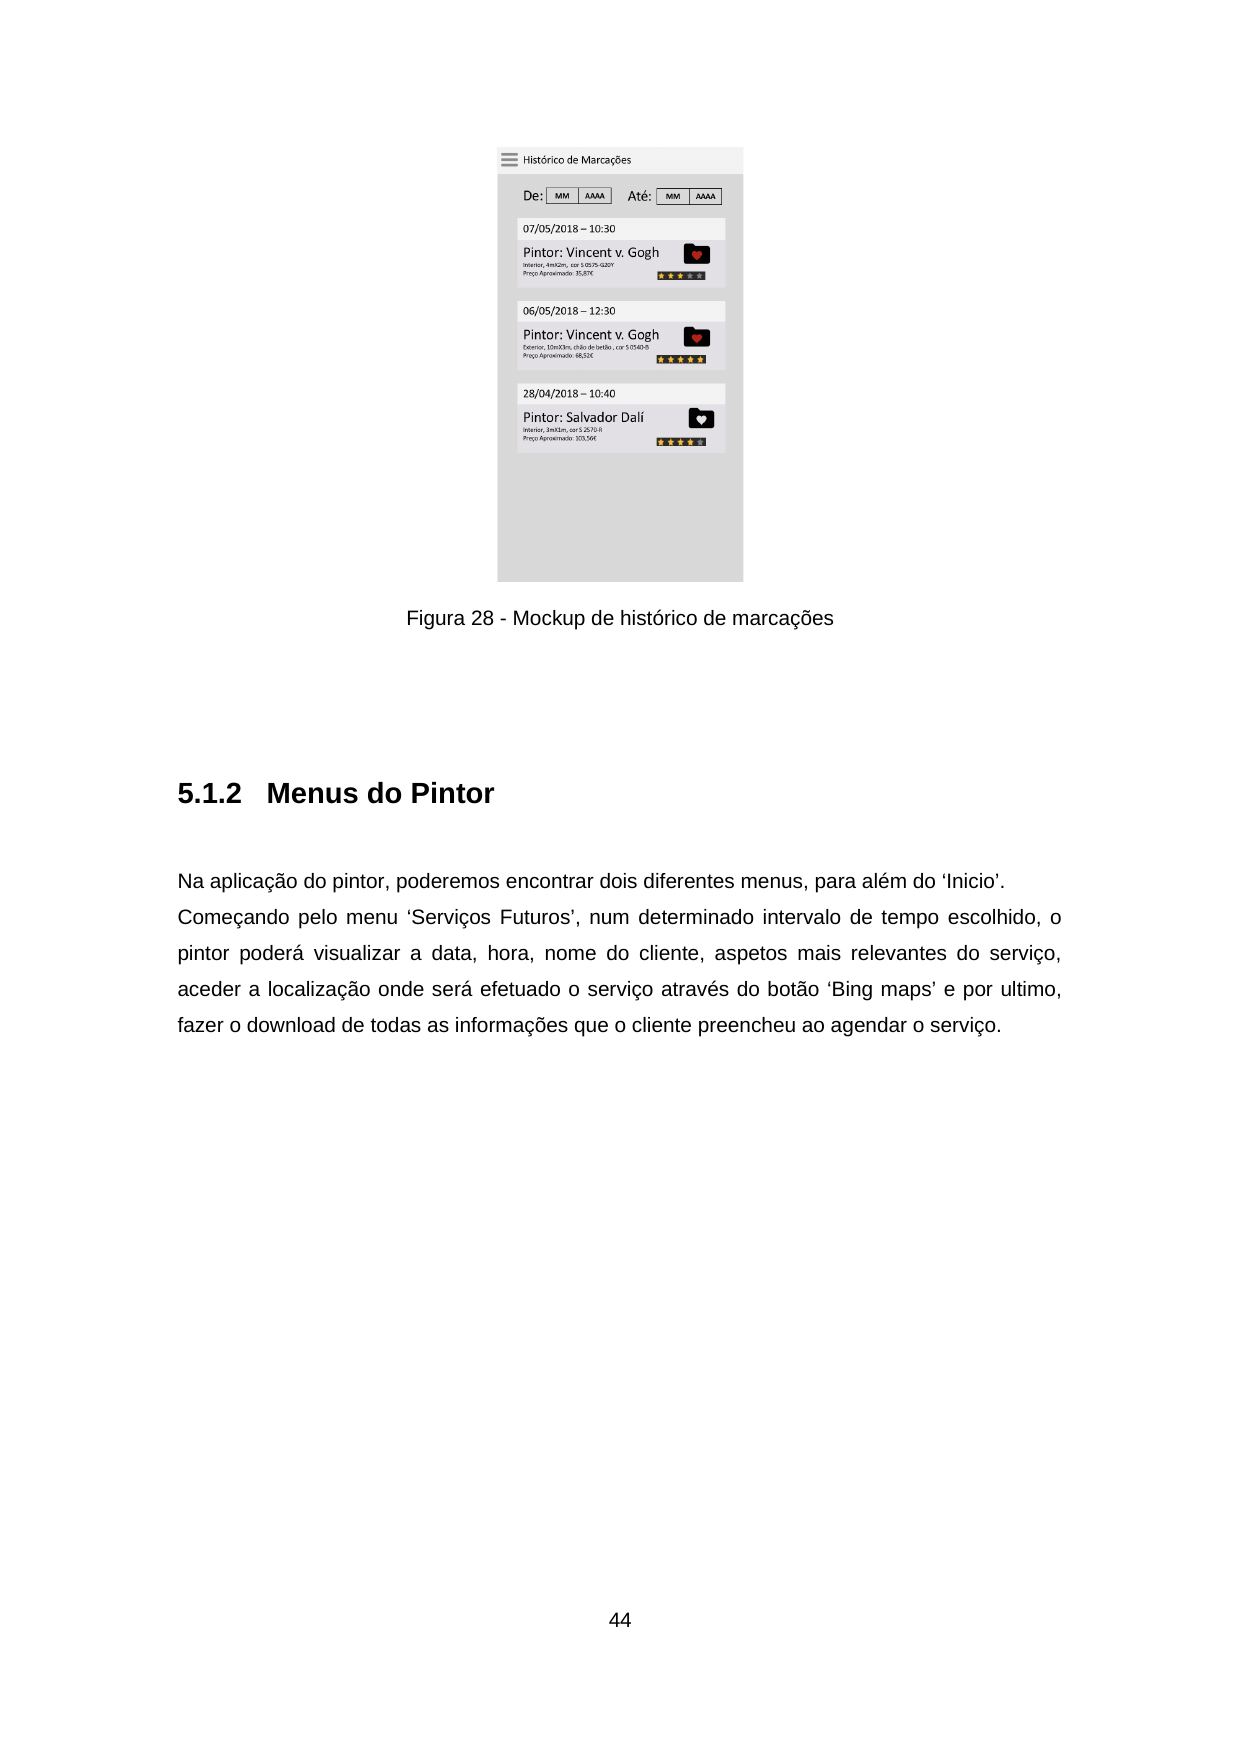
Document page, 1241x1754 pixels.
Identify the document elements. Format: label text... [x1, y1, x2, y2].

text Menus do Pintor [177, 776, 1063, 810]
text Figura 28 - Mockup de histórico de marcações [177, 606, 1063, 630]
text Na aplicação do pintor, poderemos encontrar dois diferentes menus, para além do ‘Inicio’. [177, 869, 1063, 893]
text Começando pelo menu ‘Serviços Futuros’, num determinado intervalo de tempo escolhido, o pintor poderá visualizar a data, hora, nome do cliente, aspetos mais relevantes do serviço, aceder a localização onde será efetuado o serviço através do botão ‘Bing maps’ e por ultimo, fazer o download de todas as informações que o cliente preencheu ao agendar o serviço. [177, 905, 1063, 1037]
picture [496, 147, 744, 582]
